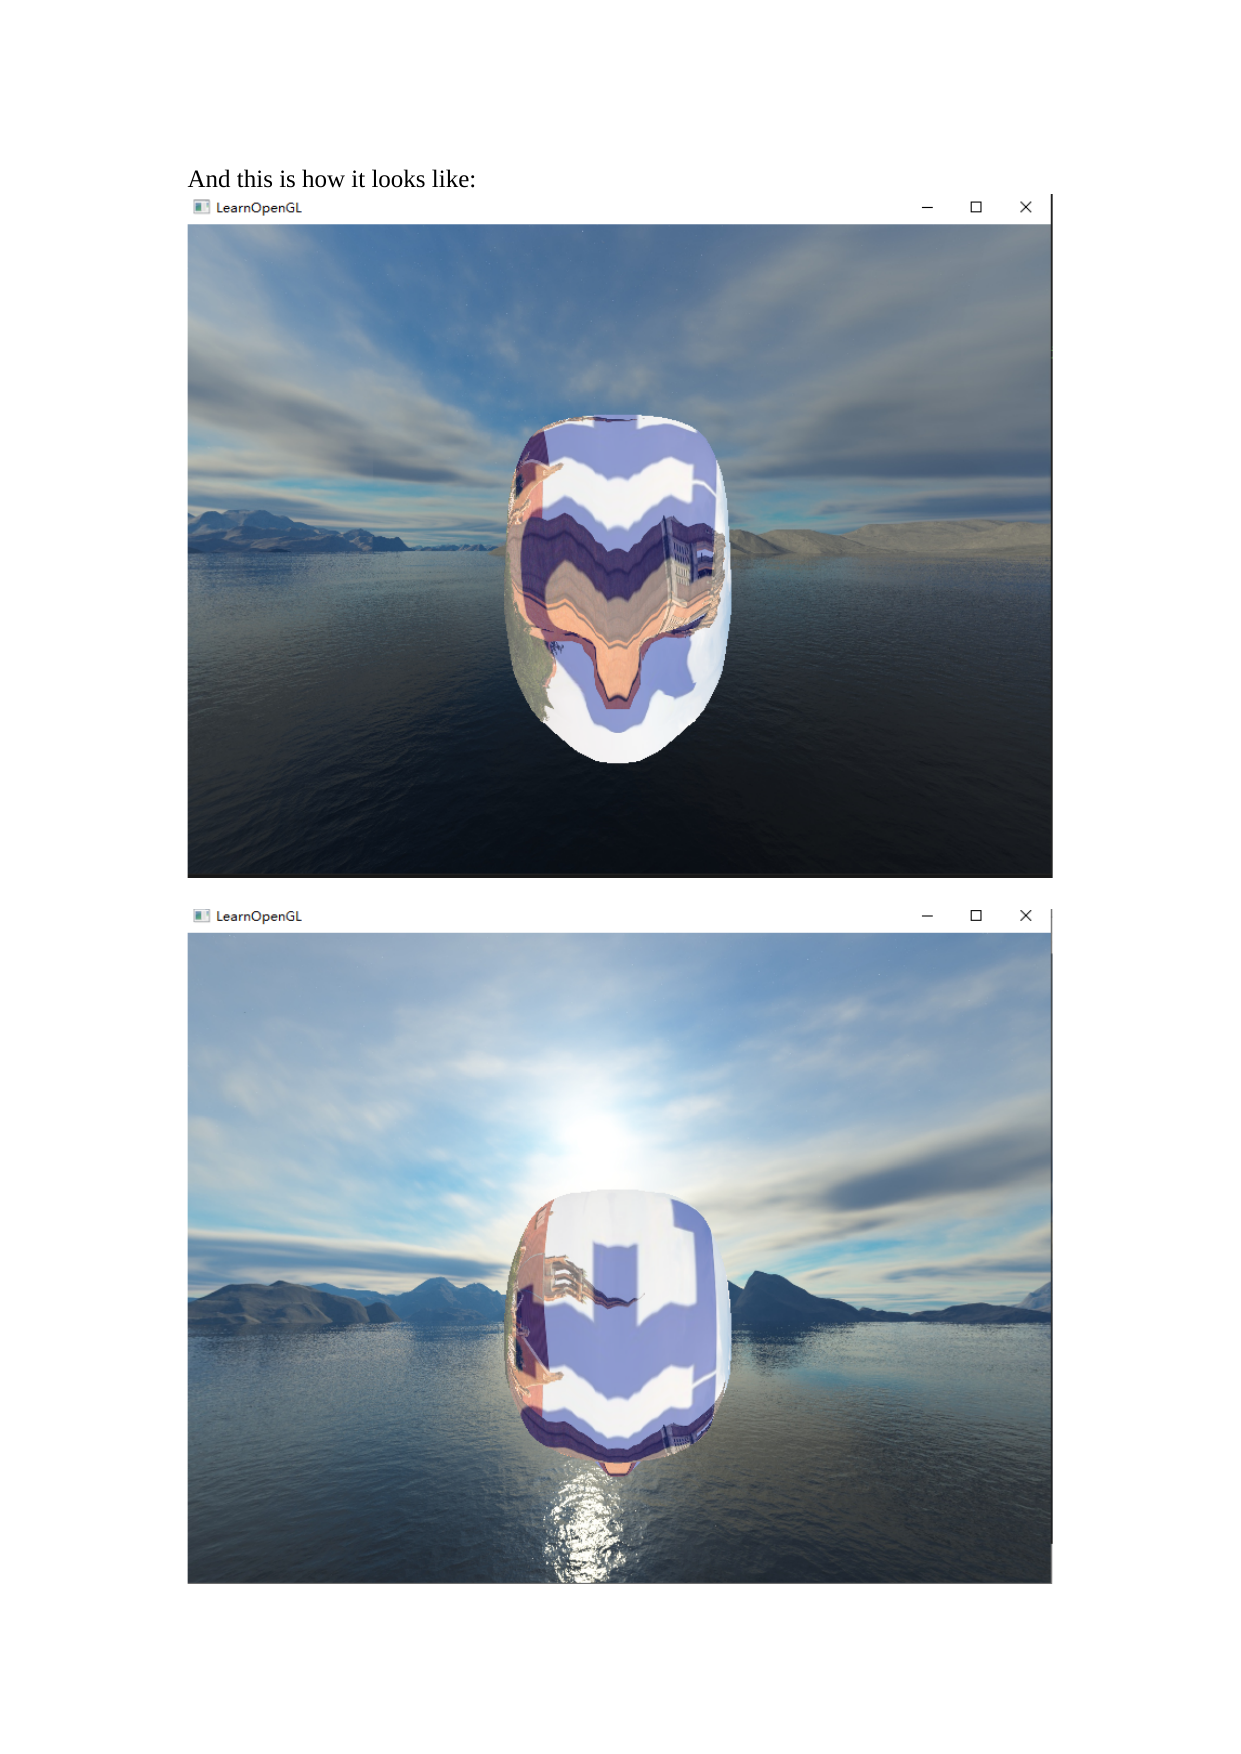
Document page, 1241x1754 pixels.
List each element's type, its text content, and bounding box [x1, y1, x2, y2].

picture [187, 909, 1053, 1584]
picture [187, 194, 1053, 878]
text And this is how it looks like: [187, 162, 1053, 194]
